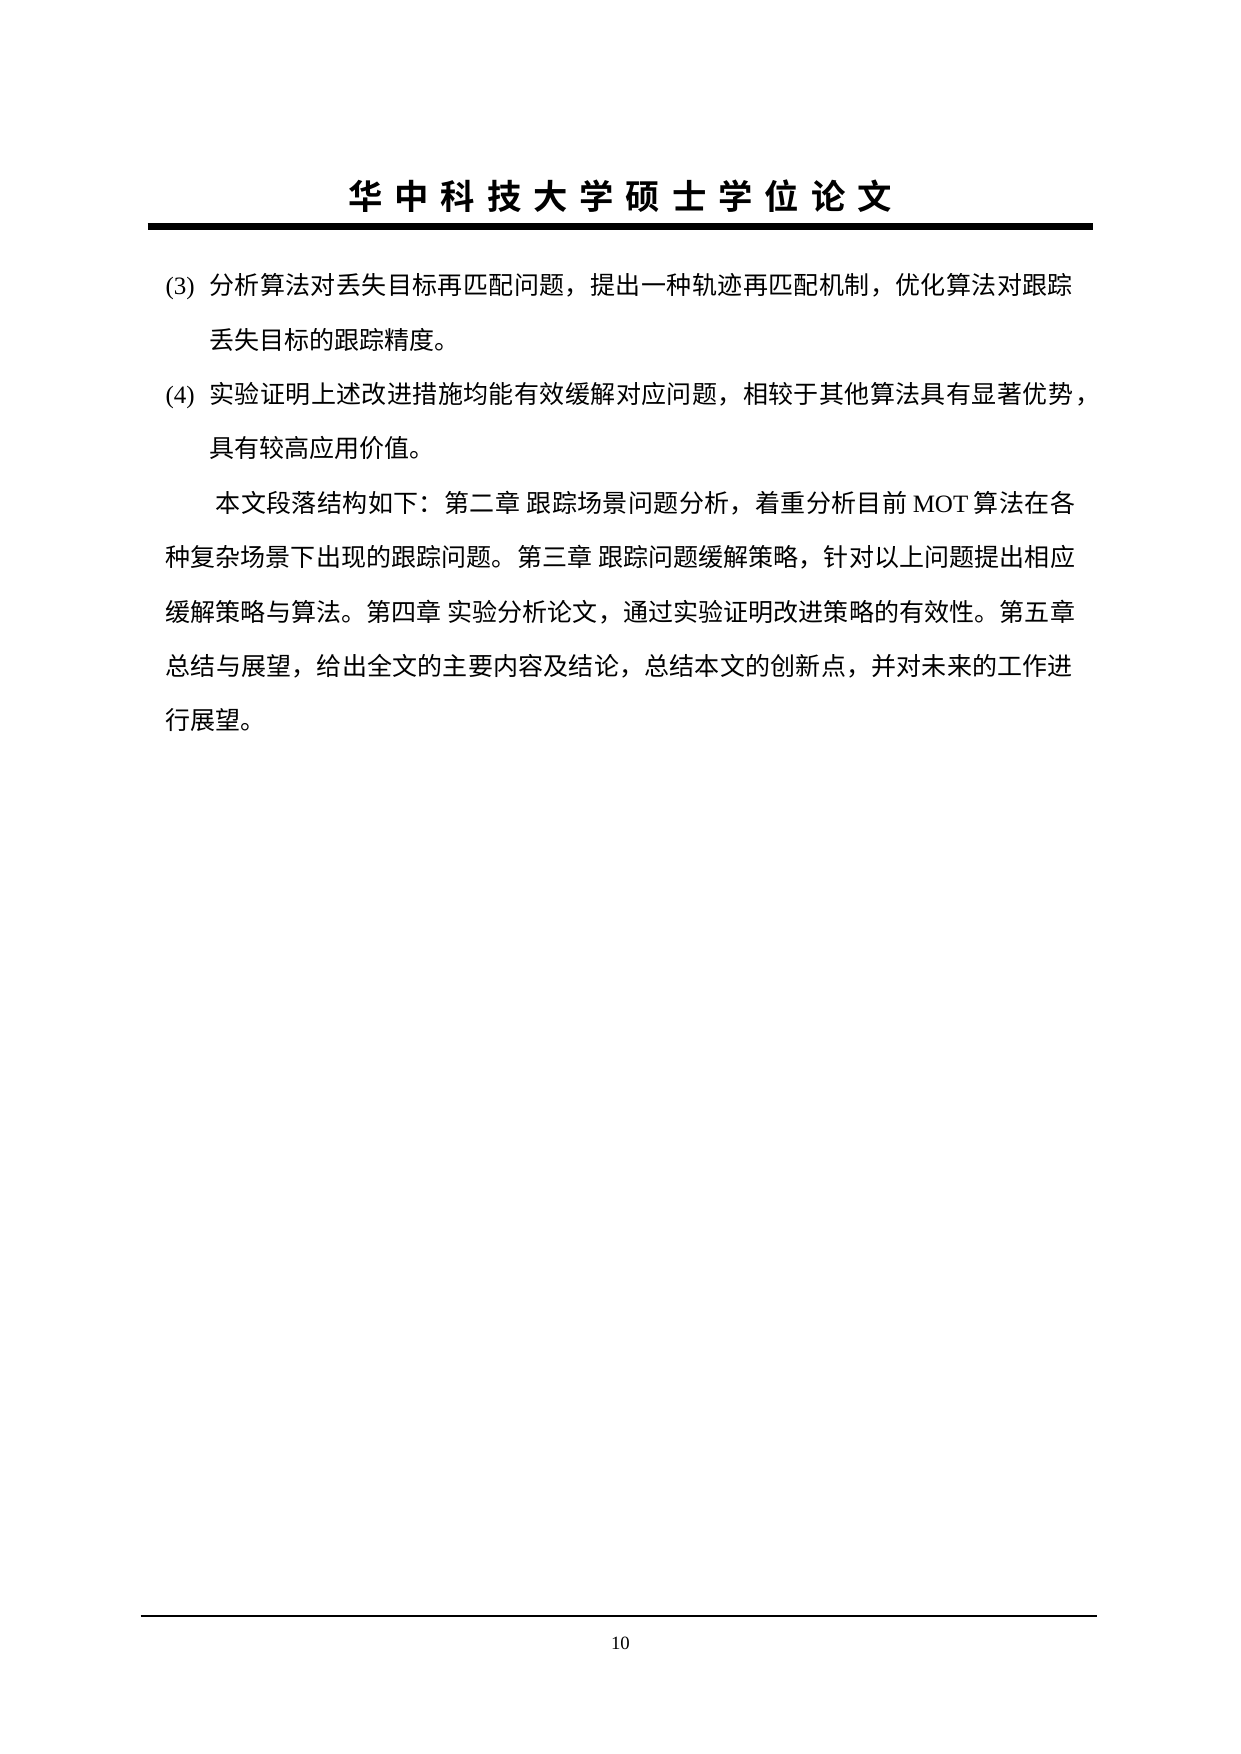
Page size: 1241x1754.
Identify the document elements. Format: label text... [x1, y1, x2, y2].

text 本文段落结构如下：第二章 跟踪场景问题分析，着重分析目前MOT算法在各种复杂场景下出现的跟踪问题。第三章 跟踪问题缓解策略，针对以上问题提出相应缓解策略与算法。第四章 实验分析论文，通过实验证明改进策略的有效性。第五章 总结与展望，给出全文的主要内容及结论，总结本文的创新点，并对未来的工作进行展望。 [165, 483, 1075, 737]
list 实验证明上述改进措施均能有效缓解对应问题，相较于其他算法具有显著优势，具有较高应用价值。 [165, 374, 1075, 465]
list 分析算法对丢失目标再匹配问题，提出一种轨迹再匹配机制，优化算法对跟踪丢失目标的跟踪精度。 [165, 266, 1075, 356]
